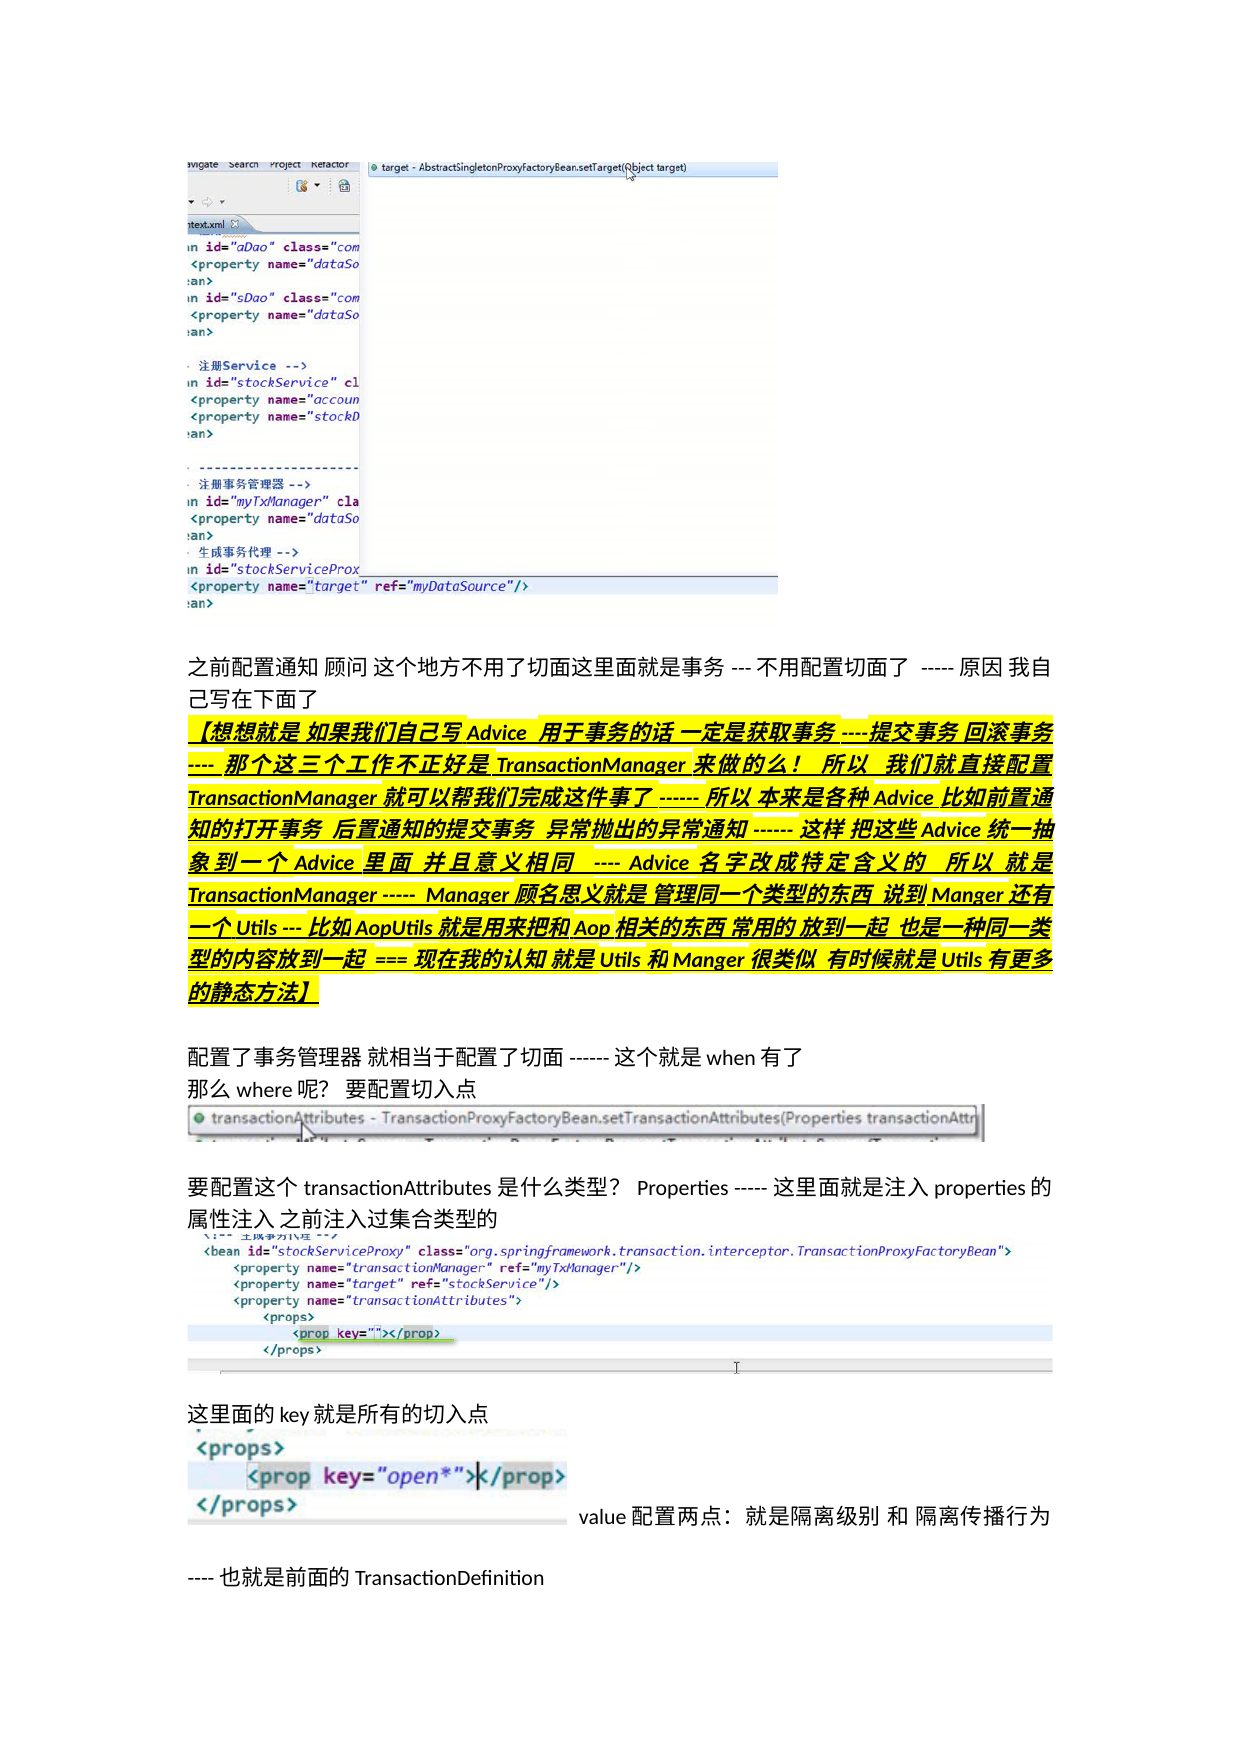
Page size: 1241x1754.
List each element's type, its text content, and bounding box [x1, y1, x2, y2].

text 那么 where呢？ 要配置切入点 [187, 1072, 1053, 1104]
picture [187, 1429, 568, 1525]
text 要配置这个transactionAttributes 是什么类型？ Properties ----- 这里面就是注入properties的属性注入 之前注入过集合类型的 [187, 1169, 1053, 1234]
text 【想想就是 如果我们自己写Advice 用于事务的话 一定是获取事务 ----提交事务 回滚事务 ---- 那个这三个工作不正好是TransactionManager来做的么！ 所以 我们就直接配置TransactionManager就可以帮我们完成这件事了 ------ 所以 本来是各种Advice 比如前置通知的打开事务 后置通知的提交事务 异常抛出的异常通知 ------ 这样 把这些Advice统一抽象到一个Advice里面 并且意义相同 ---- Advice名字改成特定含义的 所以 就是TransactionManager ----- Manager顾名思义就是 管理同一个类型的东西 说到Manger 还有一个Utils --- 比如AopUtils 就是用来把和Aop相关的东西 常用的 放到一起 也是一种同一类型的内容放到一起 === 现在我的认知 就是Utils 和Manger很类似 有时候就是Utils有更多的静态方法】 [187, 905, 1053, 970]
picture [187, 1104, 988, 1142]
picture [187, 1234, 1053, 1374]
picture [187, 162, 778, 627]
text 这里面的key就是所有的切入点 [187, 1397, 1053, 1429]
text 配置了事务管理器 就相当于配置了切面 ------ 这个就是when有了 [187, 1039, 1053, 1072]
text 之前配置通知 顾问 这个地方不用了切面这里面就是事务 --- 不用配置切面了 ----- 原因 我自己写在下面了 [187, 649, 1053, 714]
